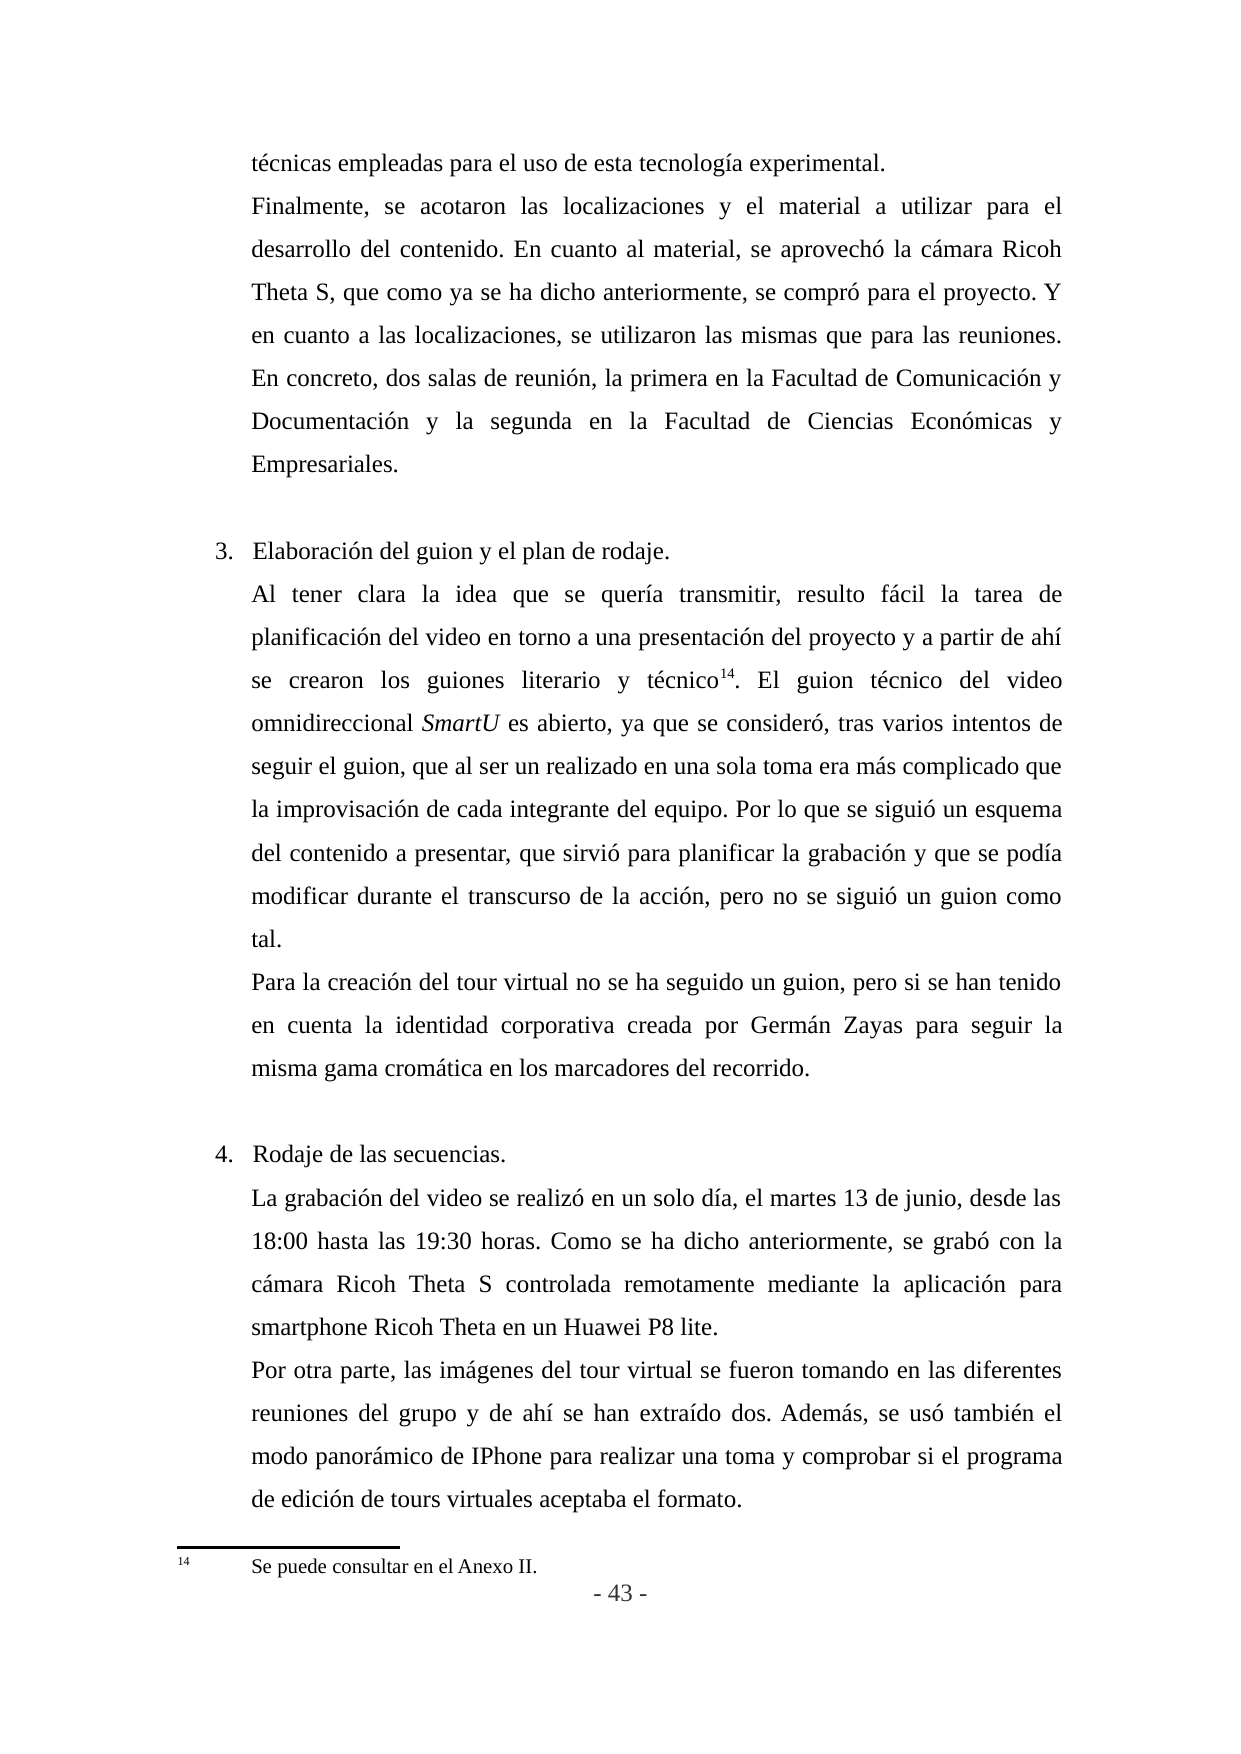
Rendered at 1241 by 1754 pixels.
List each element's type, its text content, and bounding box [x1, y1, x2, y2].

text Finalmente, se acotaron las localizaciones y el material a utilizar para el desarrollo del contenido. En cuanto al material, se aprovechó la cámara Ricoh Theta S, que como ya se ha dicho anteriormente, se compró para el proyecto. Y en cuanto a las localizaciones, se utilizaron las mismas que para las reuniones. En concreto, dos salas de reunión, la primera en la Facultad de Comunicación y Documentación y la segunda en la Facultad de Ciencias Económicas y Empresariales. [251, 191, 1063, 478]
list Rodaje de las secuencias. [215, 1139, 1063, 1168]
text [251, 148, 1063, 176]
list Elaboración del guion y el plan de rodaje. [215, 536, 1063, 564]
text Al tener clara la idea que se quería transmitir, resulto fácil la tarea de planificación del video en torno a una presentación del proyecto y a partir de ahí se crearon los guiones literario y técnico. El guion técnico del video omnidireccional SmartU es abierto, ya que se consideró, tras varios intentos de seguir el guion, que al ser un realizado en una sola toma era más complicado que la improvisación de cada integrante del equipo. Por lo que se siguió un esquema del contenido a presentar, que sirvió para planificar la grabación y que se podía modificar durante el transcurso de la acción, pero no se siguió un guion como tal. [251, 579, 1063, 953]
text La grabación del video se realizó en un solo día, el martes 13 de junio, desde las 18:00 hasta las 19:30 horas. Como se ha dicho anteriormente, se grabó con la cámara Ricoh Theta S controlada remotamente mediante la aplicación para smartphone Ricoh Theta en un Huawei P8 lite. [251, 1183, 1063, 1341]
text Para la creación del tour virtual no se ha seguido un guion, pero si se han tenido en cuenta la identidad corporativa creada por Germán Zayas para seguir la misma gama cromática en los marcadores del recorrido. [251, 967, 1063, 1082]
text Por otra parte, las imágenes del tour virtual se fueron tomando en las diferentes reuniones del grupo y de ahí se han extraído dos. Además, se usó también el modo panorámico de IPhone para realizar una toma y comprobar si el programa de edición de tours virtuales aceptaba el formato. [251, 1355, 1063, 1513]
